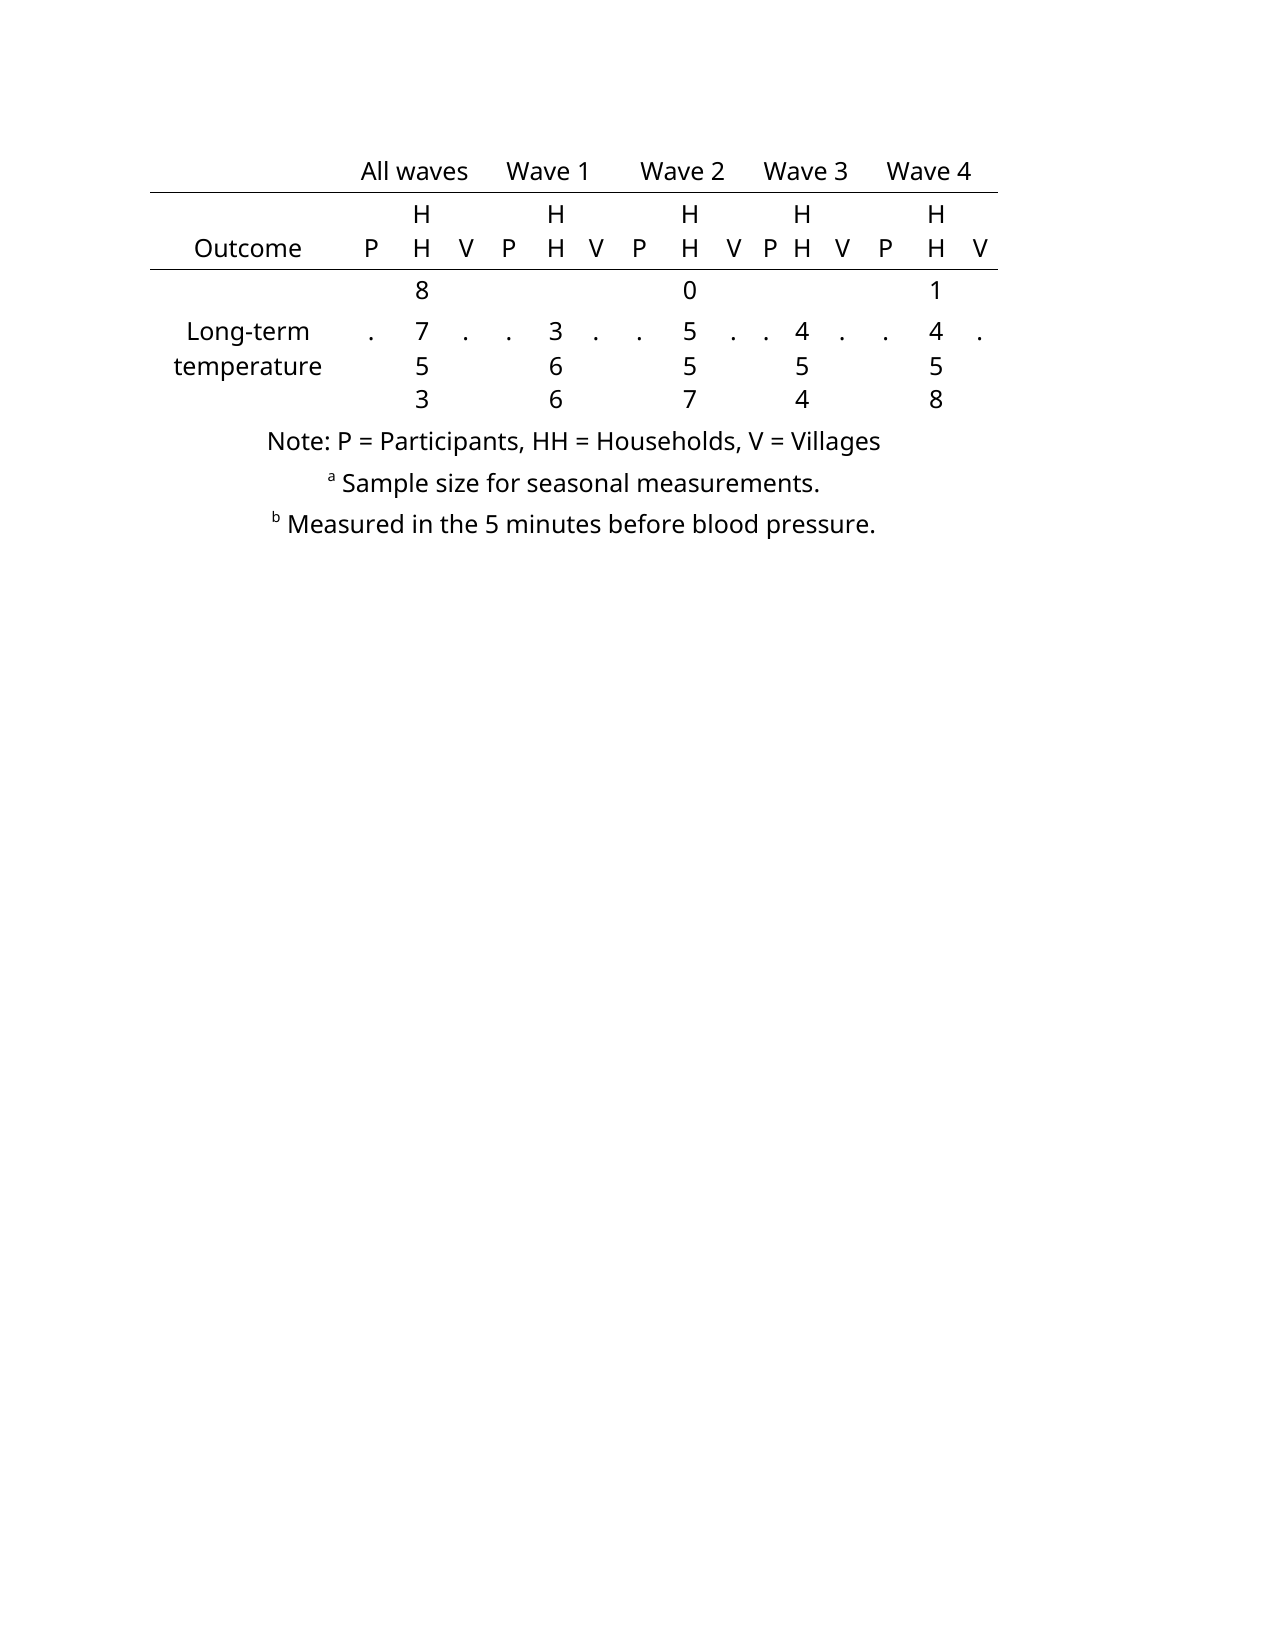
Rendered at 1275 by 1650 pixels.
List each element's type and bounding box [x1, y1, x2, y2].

table_header [139, 150, 1114, 545]
